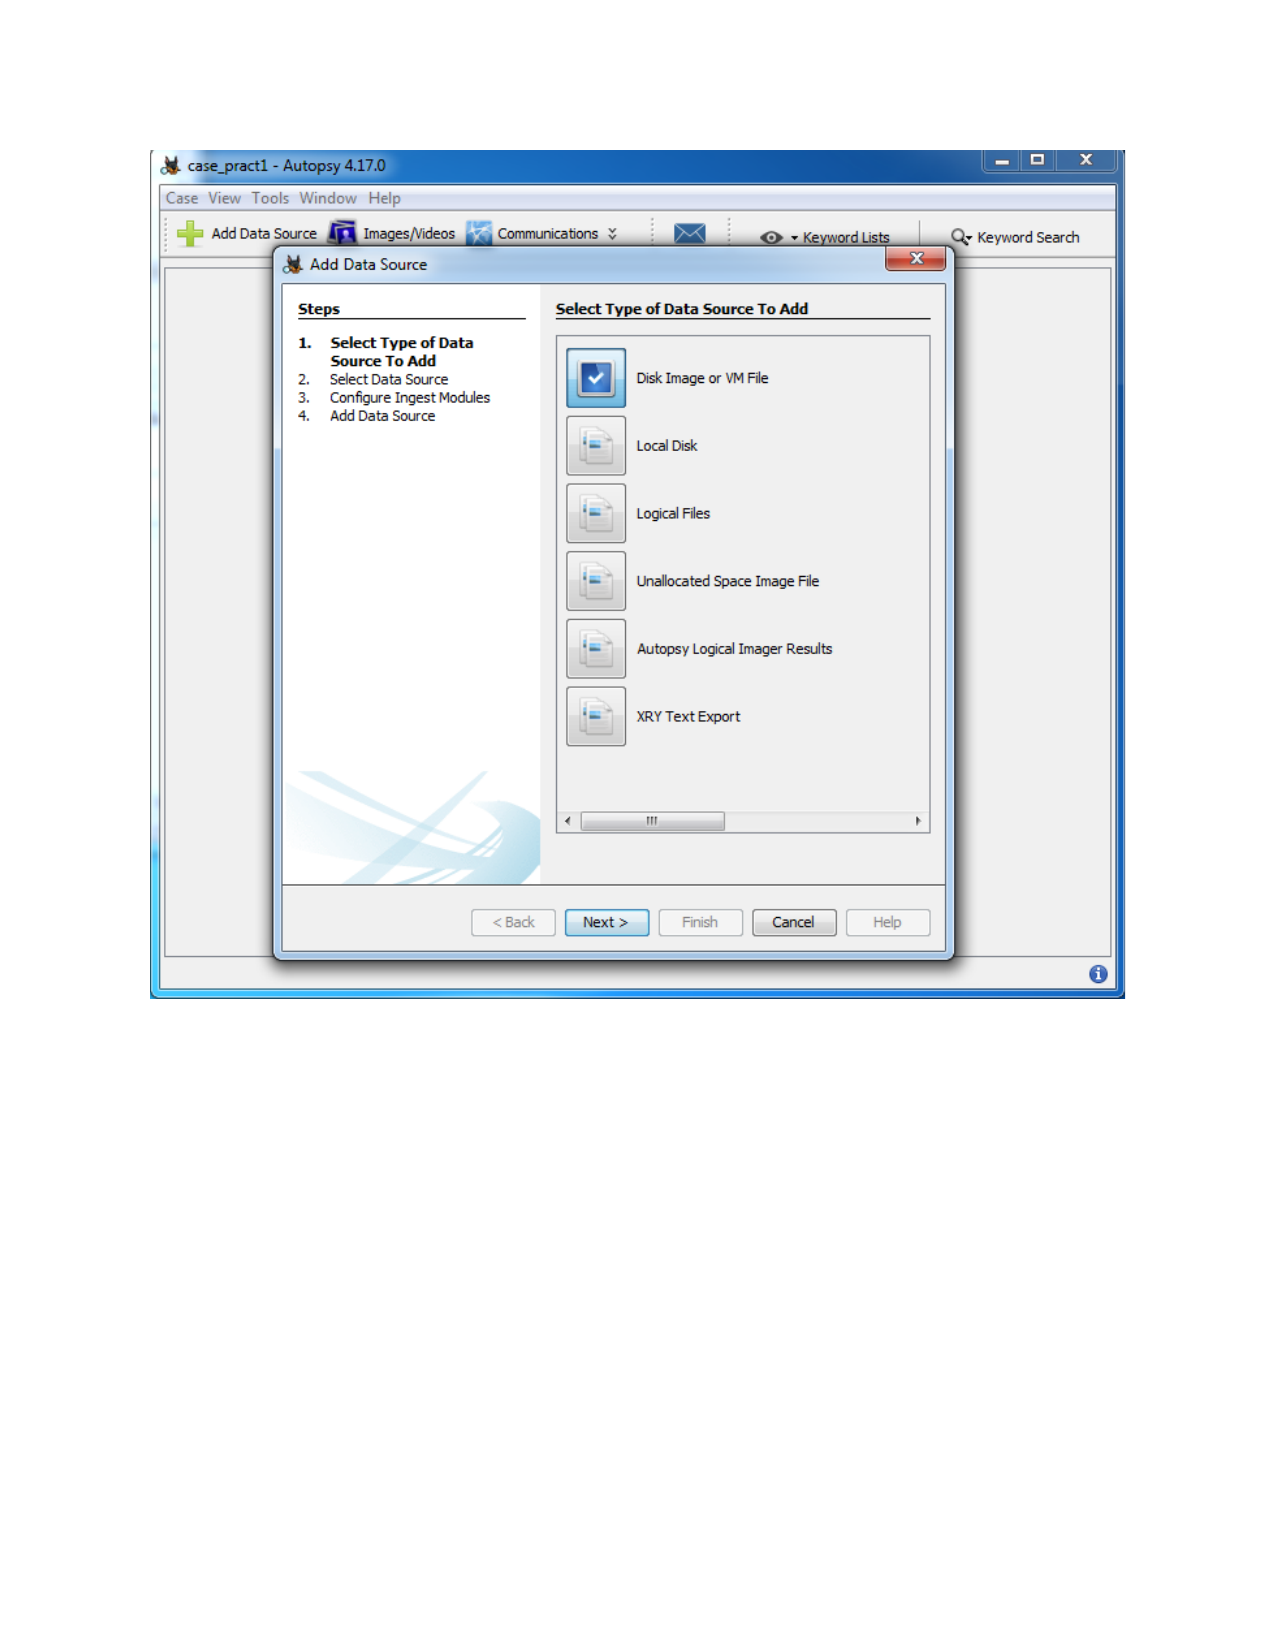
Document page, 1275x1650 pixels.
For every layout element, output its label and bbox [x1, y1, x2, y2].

picture [150, 150, 1125, 999]
